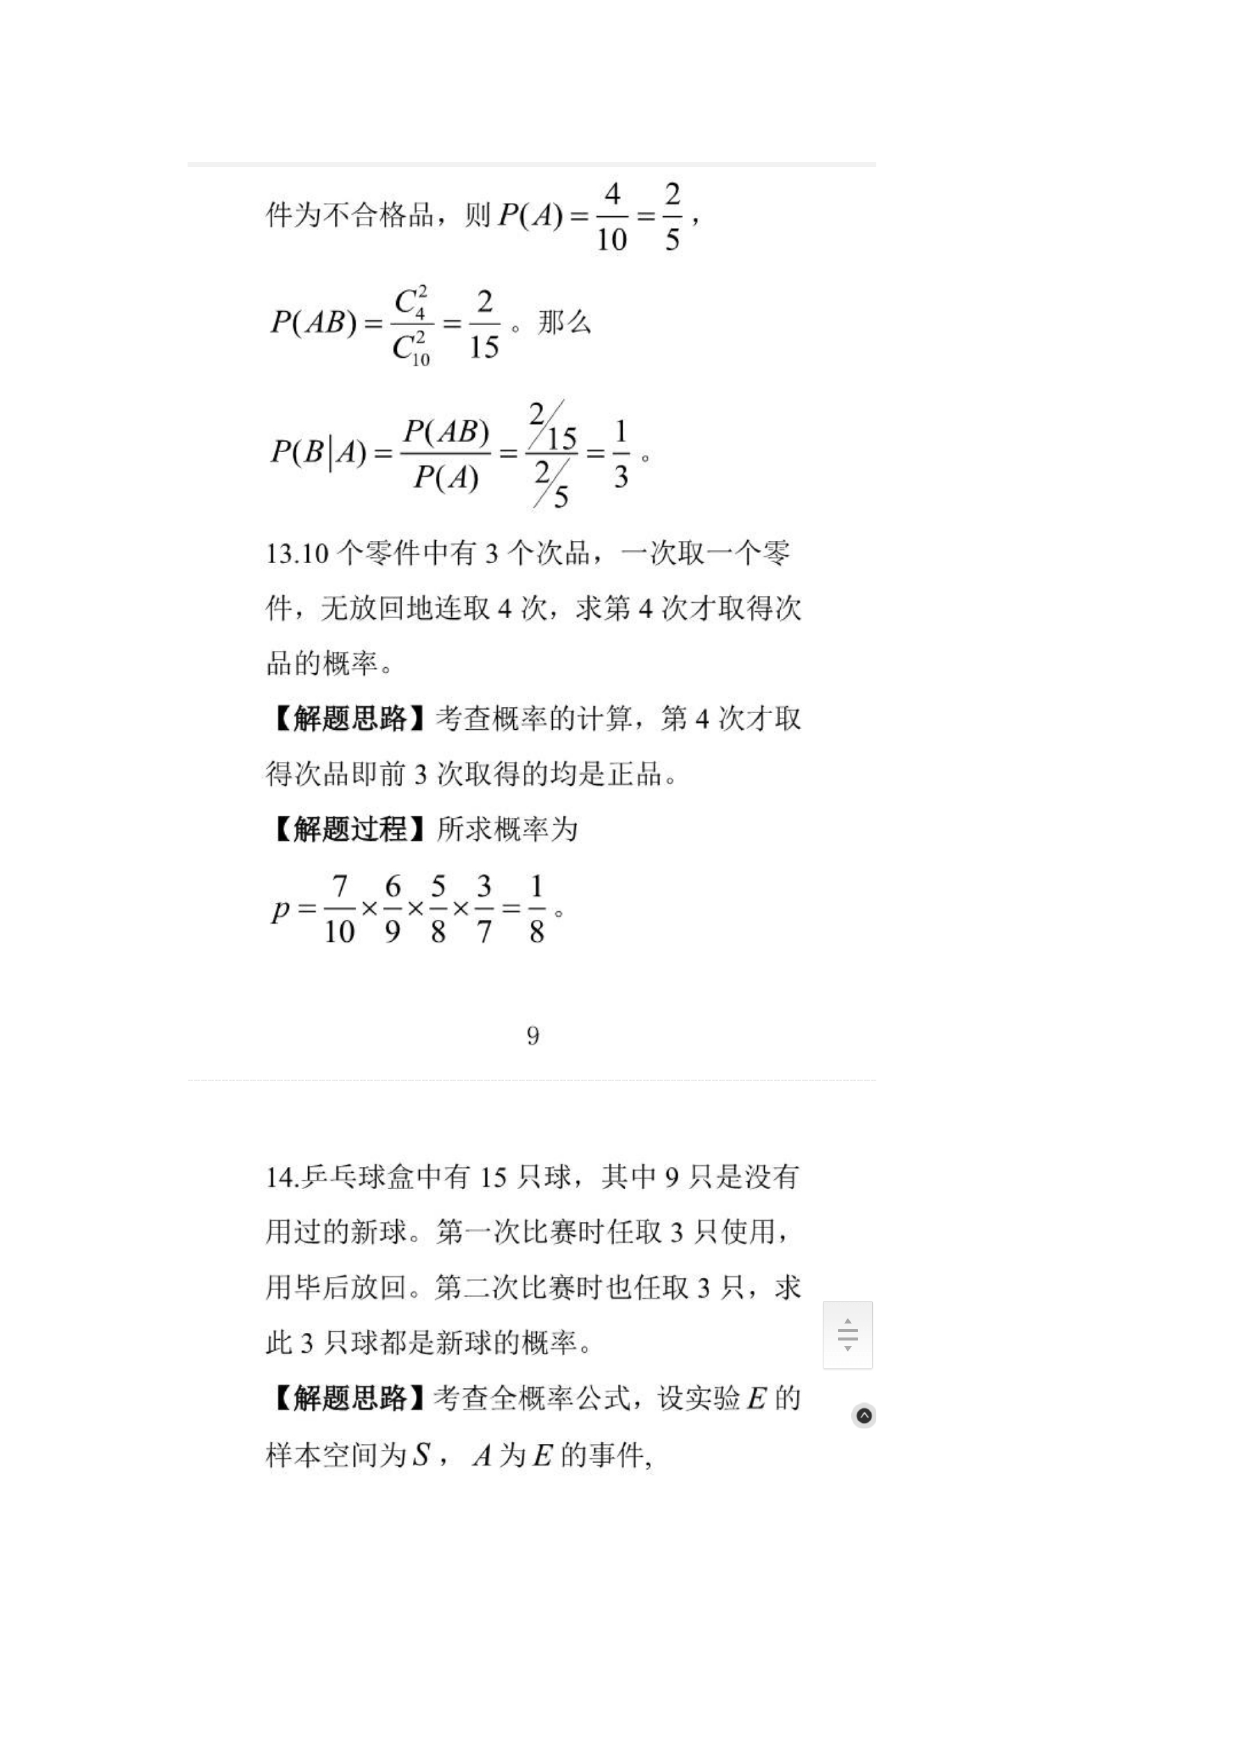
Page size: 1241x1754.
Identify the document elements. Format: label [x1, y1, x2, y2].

picture [187, 162, 877, 1480]
